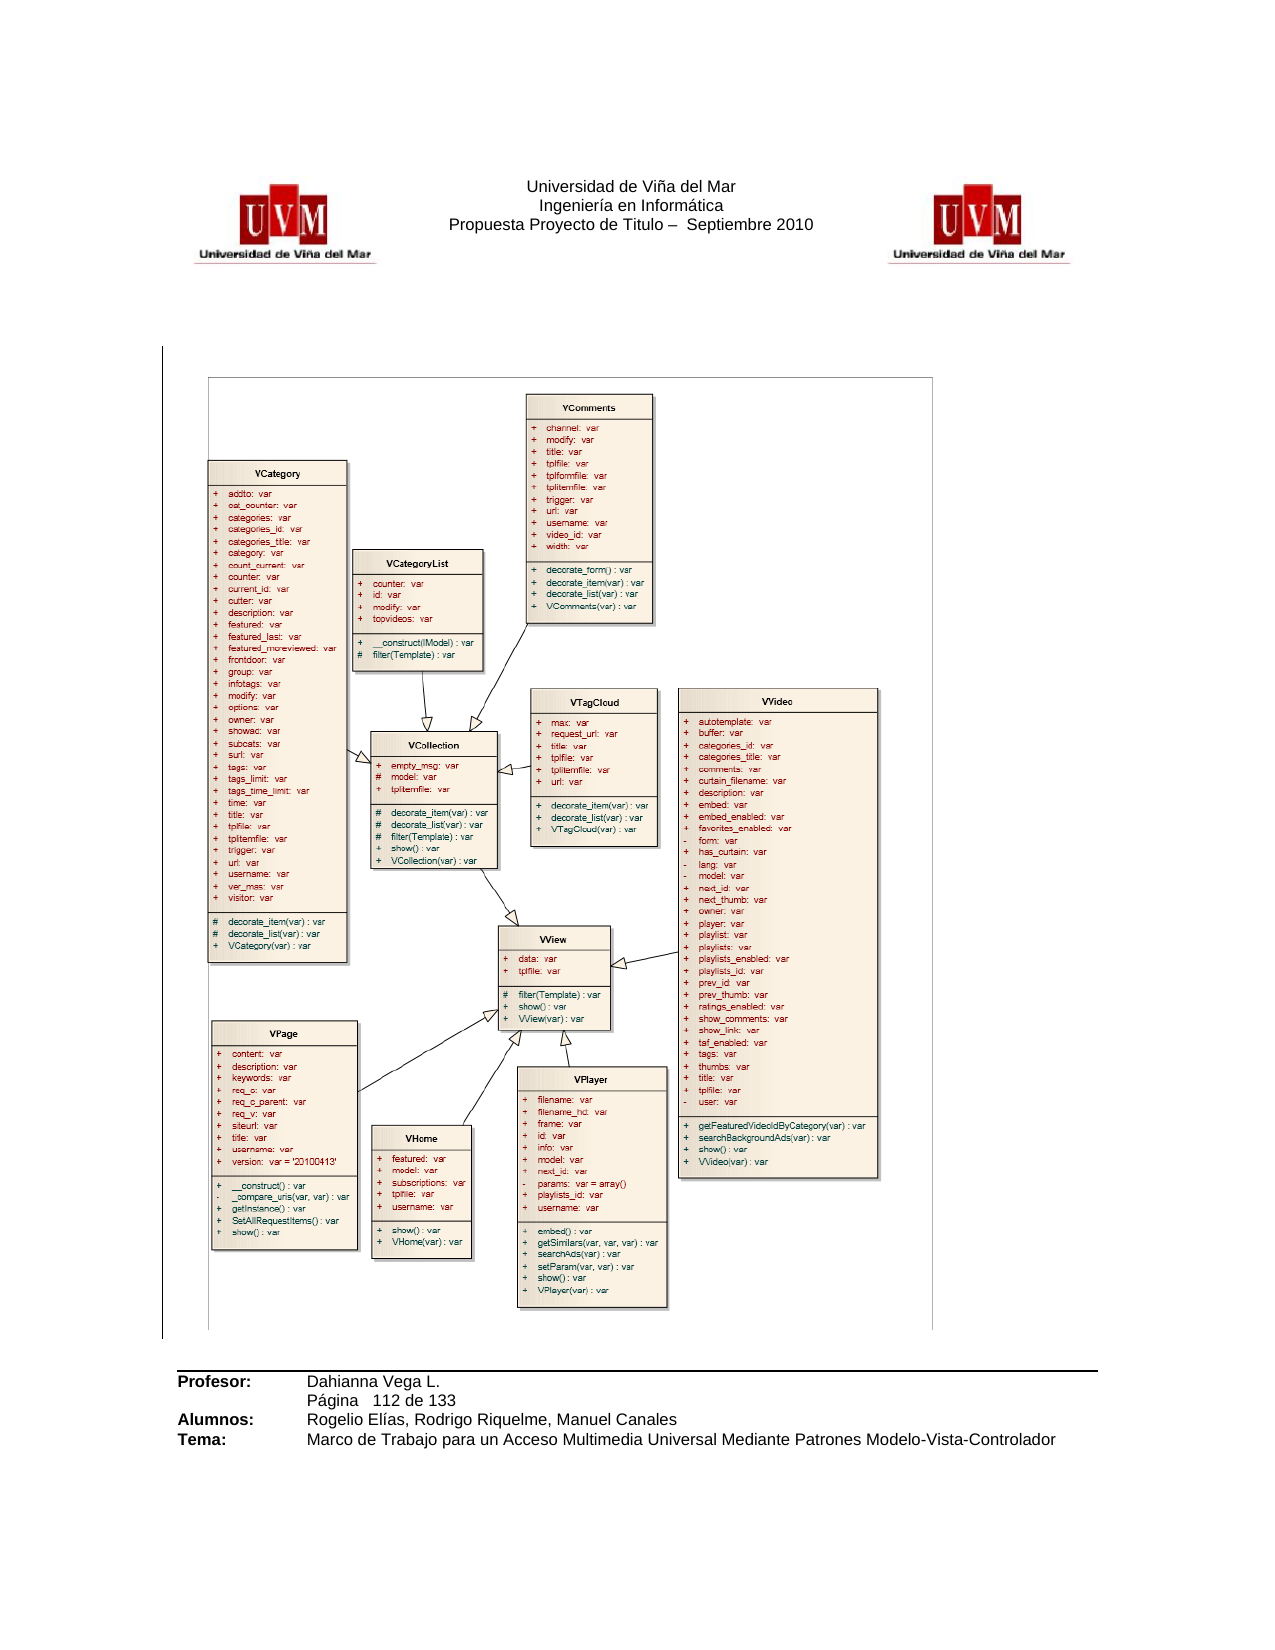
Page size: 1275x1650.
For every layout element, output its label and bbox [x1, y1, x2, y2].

picture [871, 176, 1084, 267]
picture [177, 346, 954, 1339]
picture [177, 176, 390, 267]
